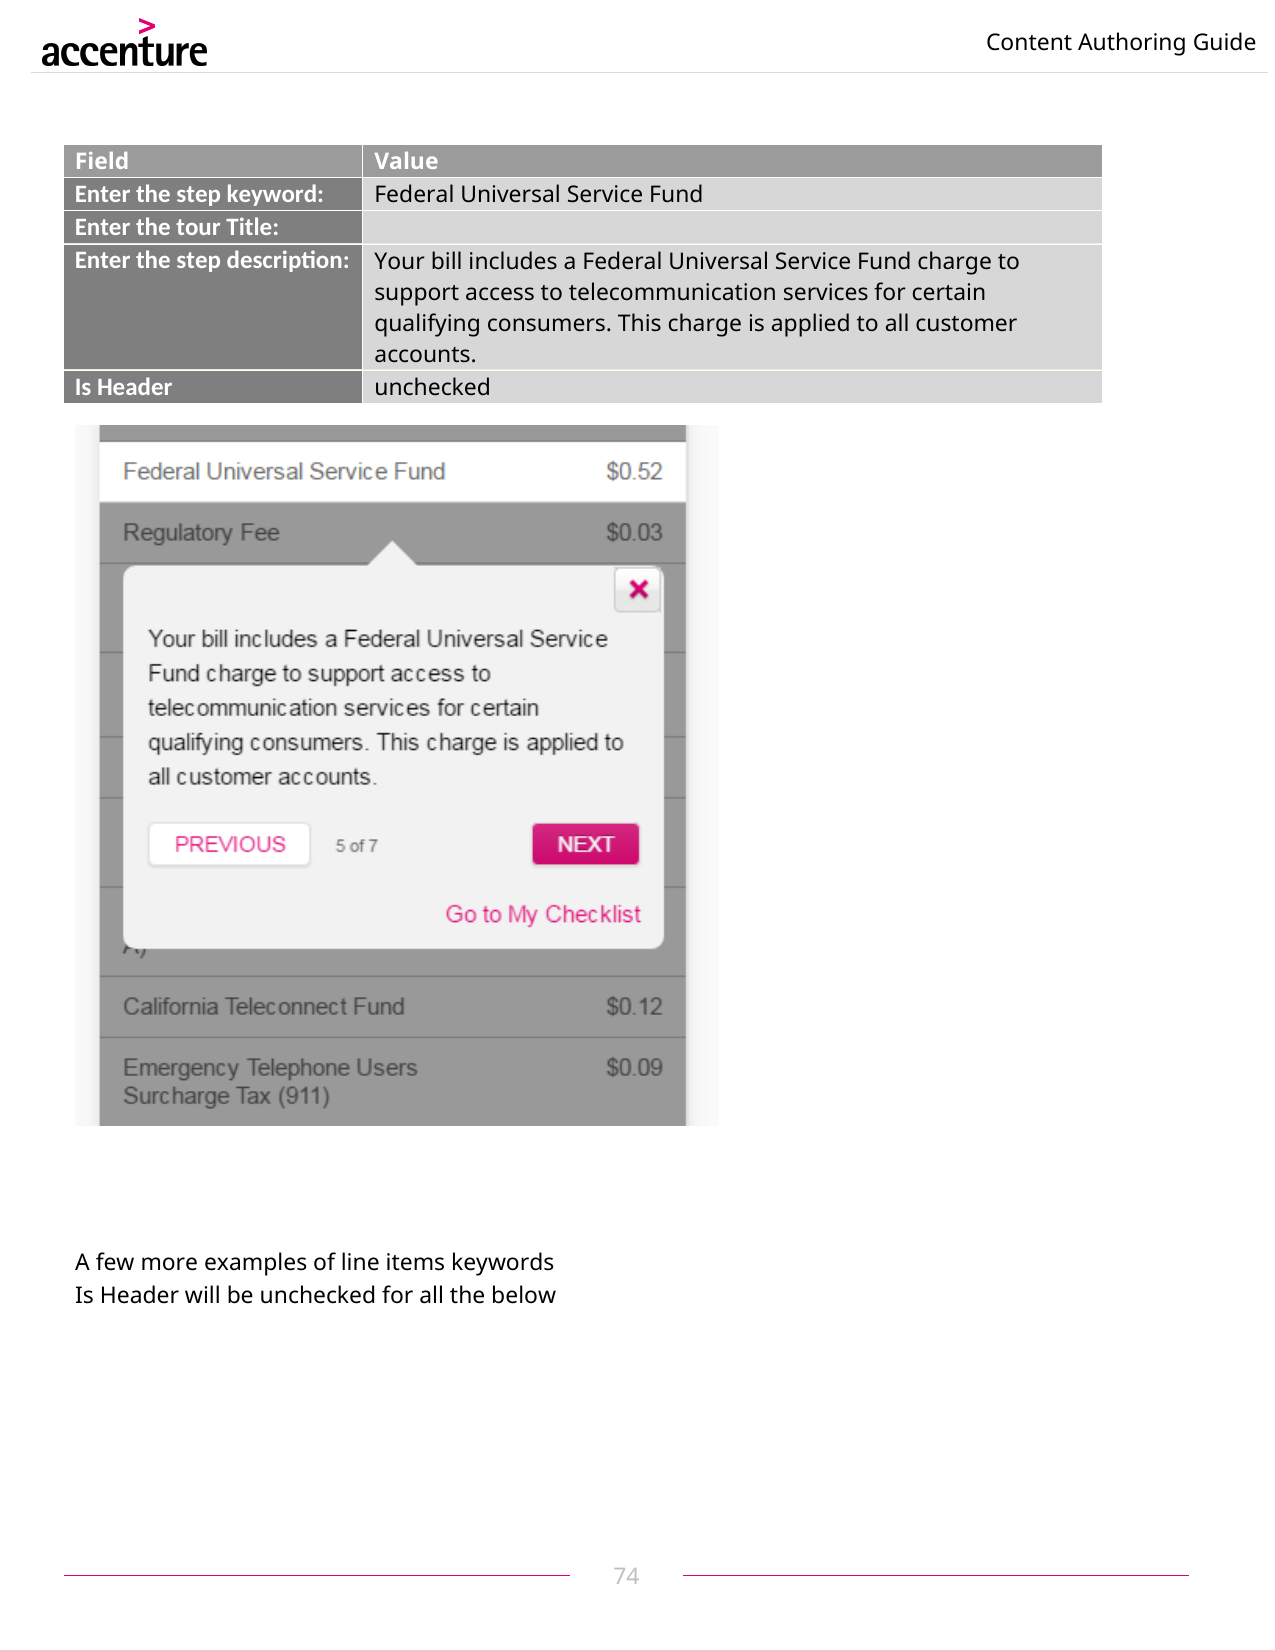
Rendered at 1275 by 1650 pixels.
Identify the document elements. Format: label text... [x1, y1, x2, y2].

table_cell Your bill includes a Federal Universal Service Fund charge to support access to telecommunication services for certain qualifying consumers. This charge is applied to all customer accounts. [363, 245, 1102, 369]
table_cell Is Header [64, 371, 362, 403]
table_cell Enter the tour Title: [64, 211, 362, 243]
table_cell Enter the step description: [64, 245, 362, 369]
text A few more examples of line items keywords Is Header will be unchecked for all the below [75, 1245, 1200, 1310]
table_header Field [64, 145, 362, 177]
picture [42, 36, 207, 66]
table_cell Enter the step keyword: [64, 178, 362, 210]
picture [75, 425, 719, 1126]
table_cell Federal Universal Service Fund [363, 178, 1102, 210]
table_cell [363, 211, 1102, 243]
table_cell unchecked [363, 371, 1102, 403]
table_header Value [363, 145, 1102, 177]
